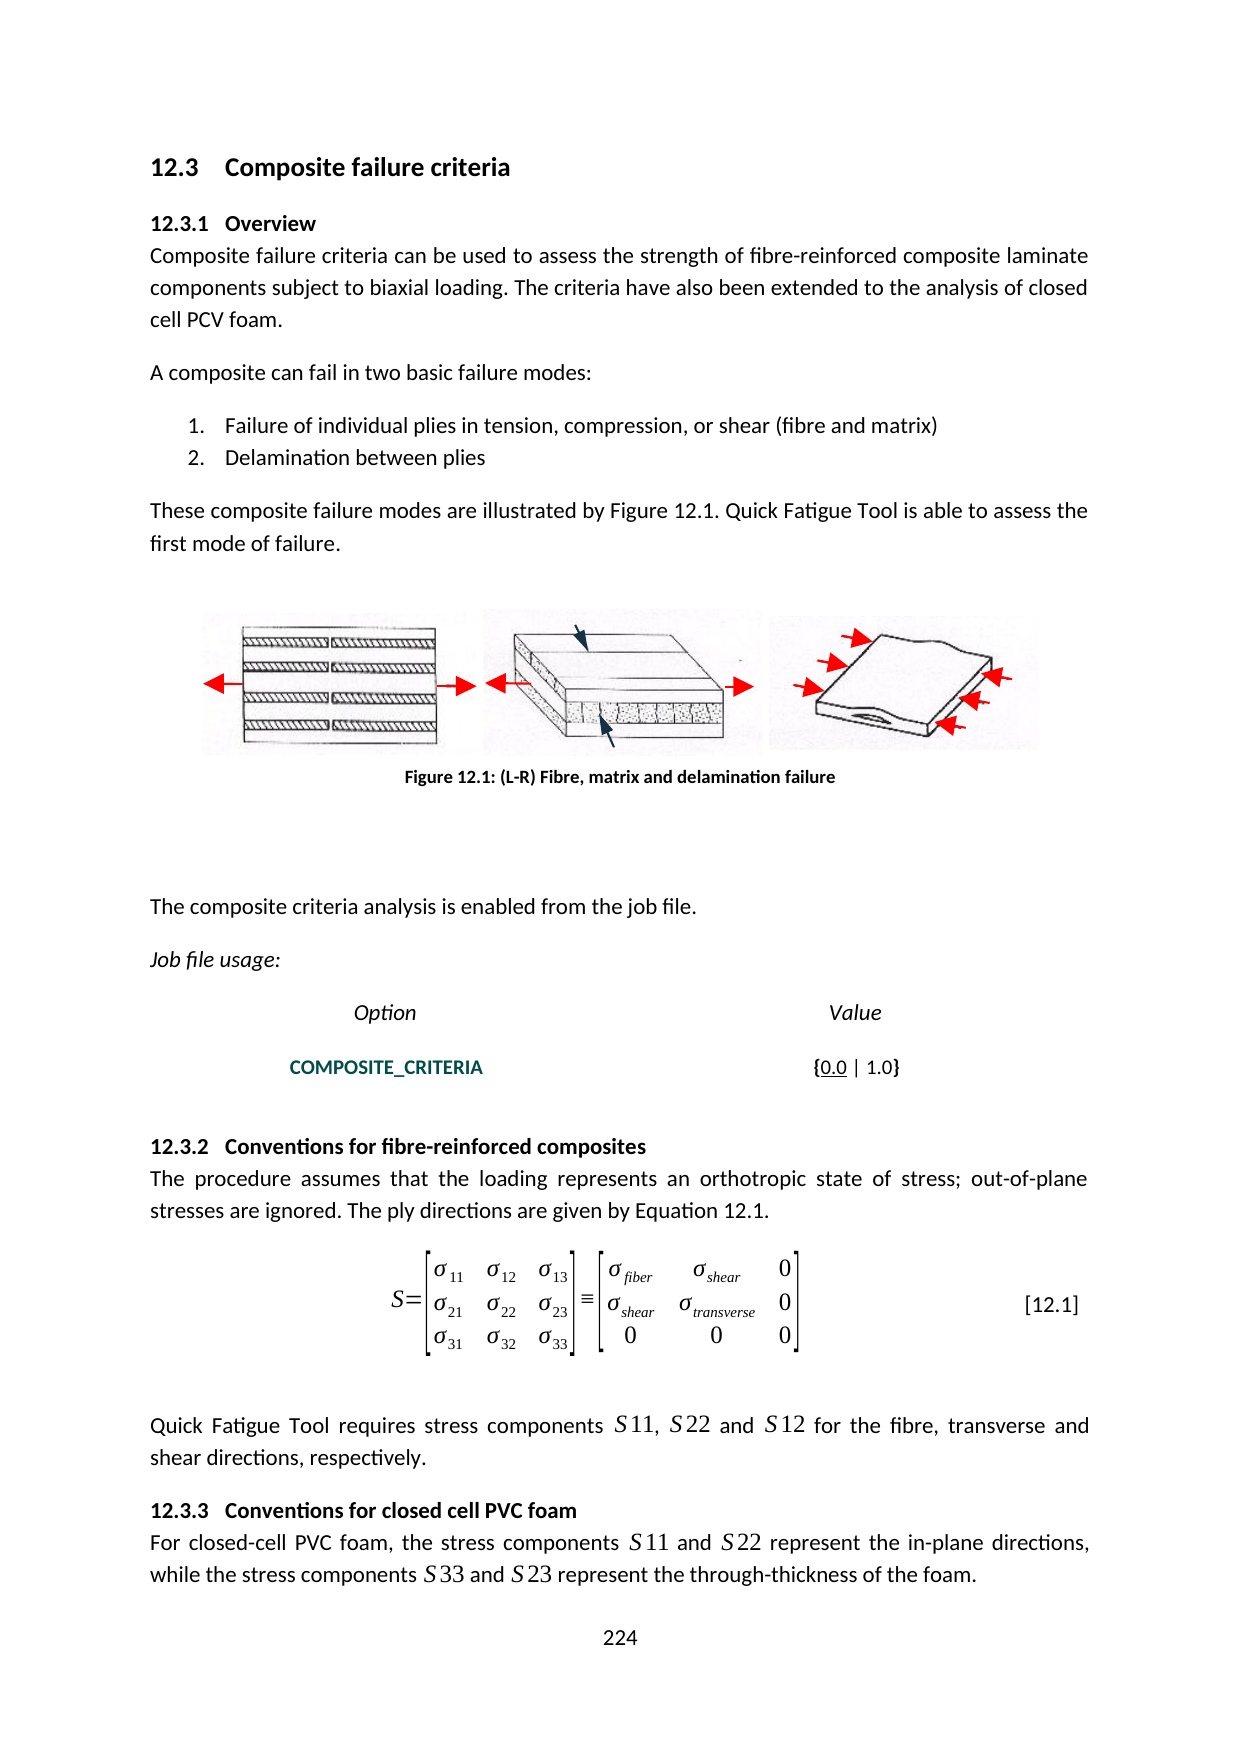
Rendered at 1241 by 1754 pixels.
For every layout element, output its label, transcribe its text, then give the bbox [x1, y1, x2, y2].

picture [202, 613, 479, 755]
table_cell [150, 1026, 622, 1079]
picture [483, 609, 763, 756]
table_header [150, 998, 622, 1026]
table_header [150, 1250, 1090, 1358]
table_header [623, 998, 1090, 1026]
text The composite criteria analysis is enabled from the job file. [150, 892, 1090, 920]
picture [769, 616, 1038, 750]
text For closed-cell PVC foam, the stress components and represent the in-plane directions, while the stress components and represent the through-thickness of the foam. [150, 1528, 1090, 1588]
list Failure of individual plies in tension, compression, or shear (fibre and matrix) [187, 411, 1090, 439]
text These composite failure modes are illustrated by Figure 12.1. Quick Fatigue Tool is able to assess the first mode of failure. [150, 497, 1090, 557]
list Delamination between plies [187, 443, 1090, 472]
text A composite can fail in two basic failure modes: [150, 358, 1090, 386]
subtitle 12.3.1 Overview [150, 209, 1090, 237]
text Quick Fatigue Tool requires stress components , and for the fibre, transverse and shear directions, respectively. [150, 1411, 1090, 1471]
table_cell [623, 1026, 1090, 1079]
subtitle 12.3.2 Conventions for fibre-reinforced composites [150, 1132, 1090, 1160]
text Composite failure criteria can be used to assess the strength of fibre-reinforced composite laminate components subject to biaxial loading. The criteria have also been extended to the analysis of closed cell PCV foam. [150, 241, 1090, 333]
text The procedure assumes that the loading represents an orthotropic state of stress; out-of-plane stresses are ignored. The ply directions are given by Equation 12.1. [150, 1164, 1090, 1225]
text Job file usage: [150, 945, 1090, 973]
subtitle 12.3 Composite failure criteria [150, 150, 1090, 183]
subtitle 12.3.3 Conventions for closed cell PVC foam [150, 1496, 1090, 1524]
